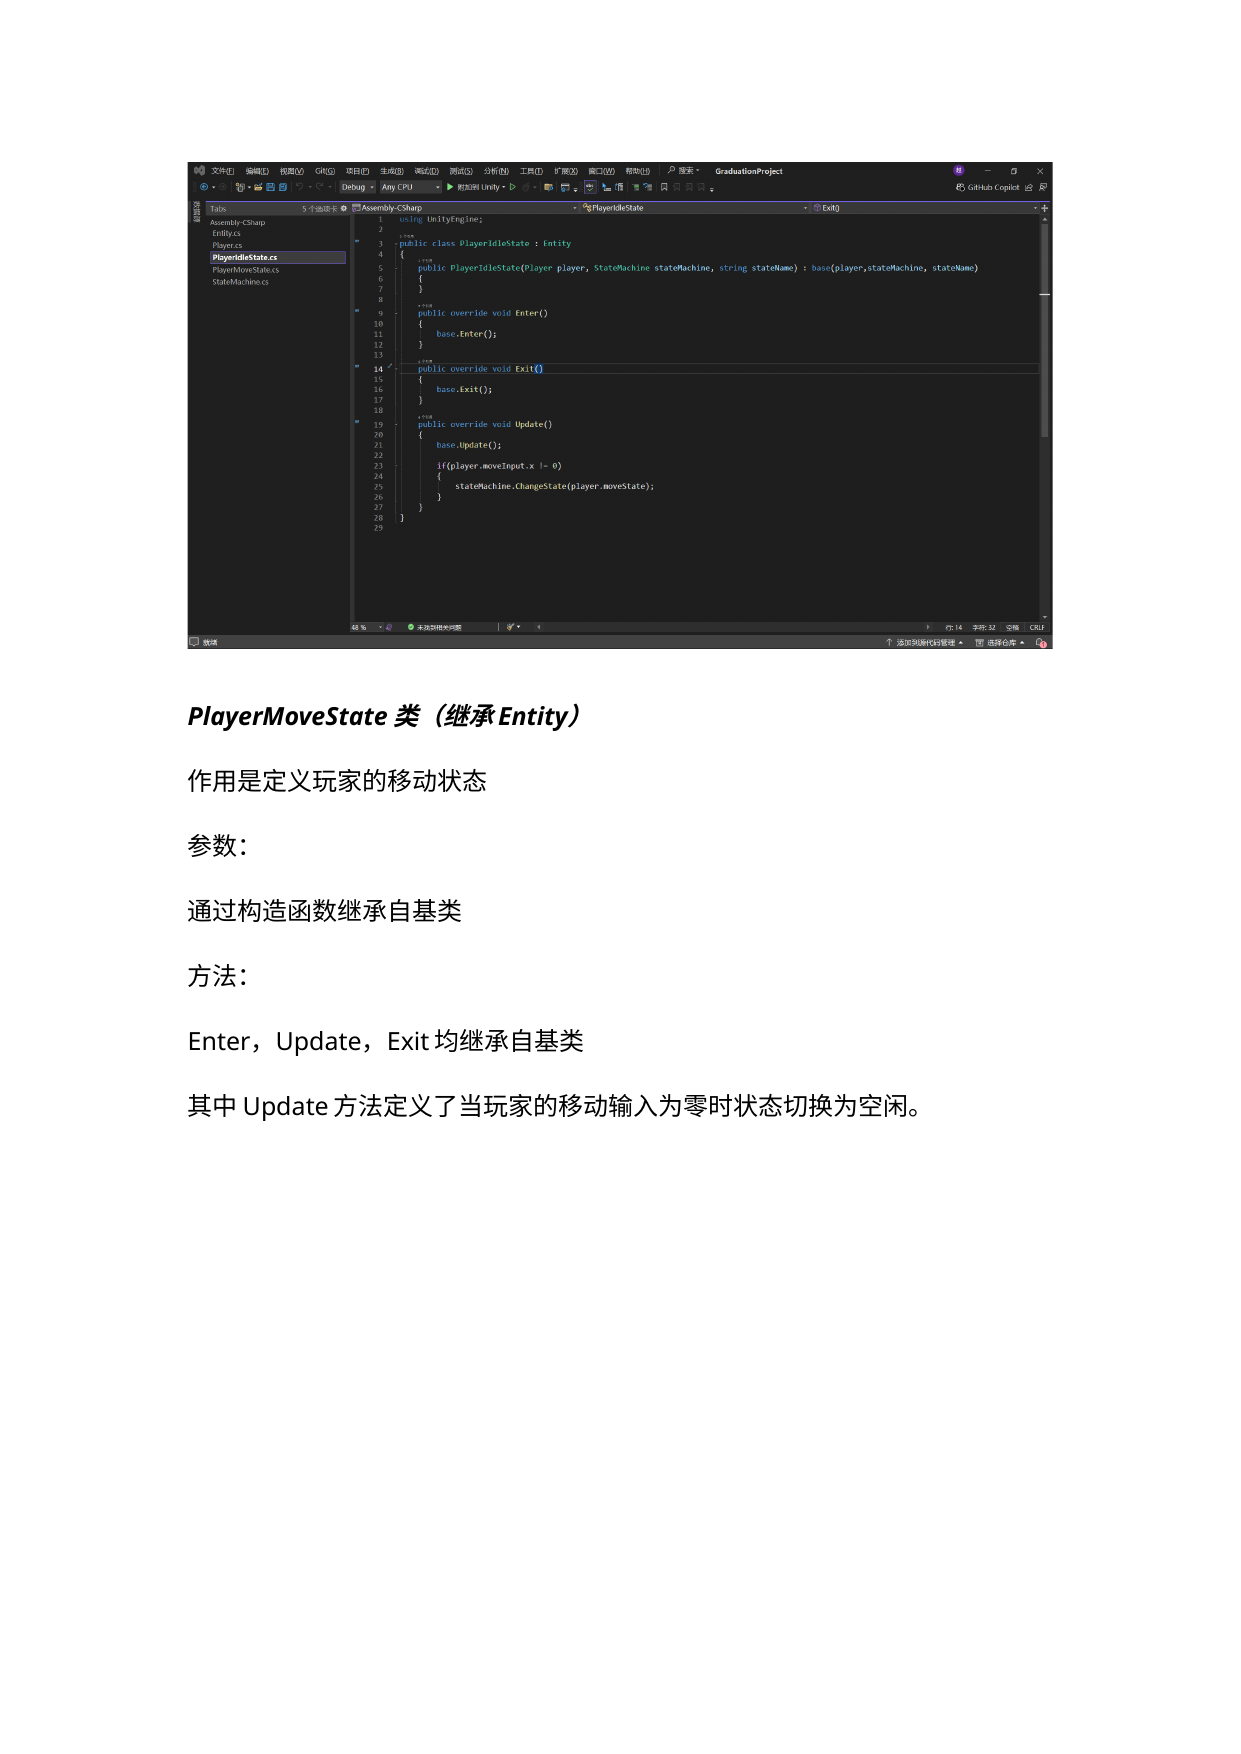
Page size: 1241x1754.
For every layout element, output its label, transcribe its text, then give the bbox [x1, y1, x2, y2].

text 作用是定义玩家的移动状态 [187, 747, 1053, 812]
text 通过构造函数继承自基类 [187, 877, 1053, 942]
picture [187, 162, 1053, 649]
text 方法： [187, 942, 1053, 1007]
text 参数： [187, 812, 1053, 877]
text PlayerMoveState类（继承Entity） [187, 682, 1053, 747]
text Enter，Update，Exit均继承自基类 [187, 1007, 1053, 1072]
text 其中Update方法定义了当玩家的移动输入为零时状态切换为空闲。 [187, 1072, 1053, 1137]
